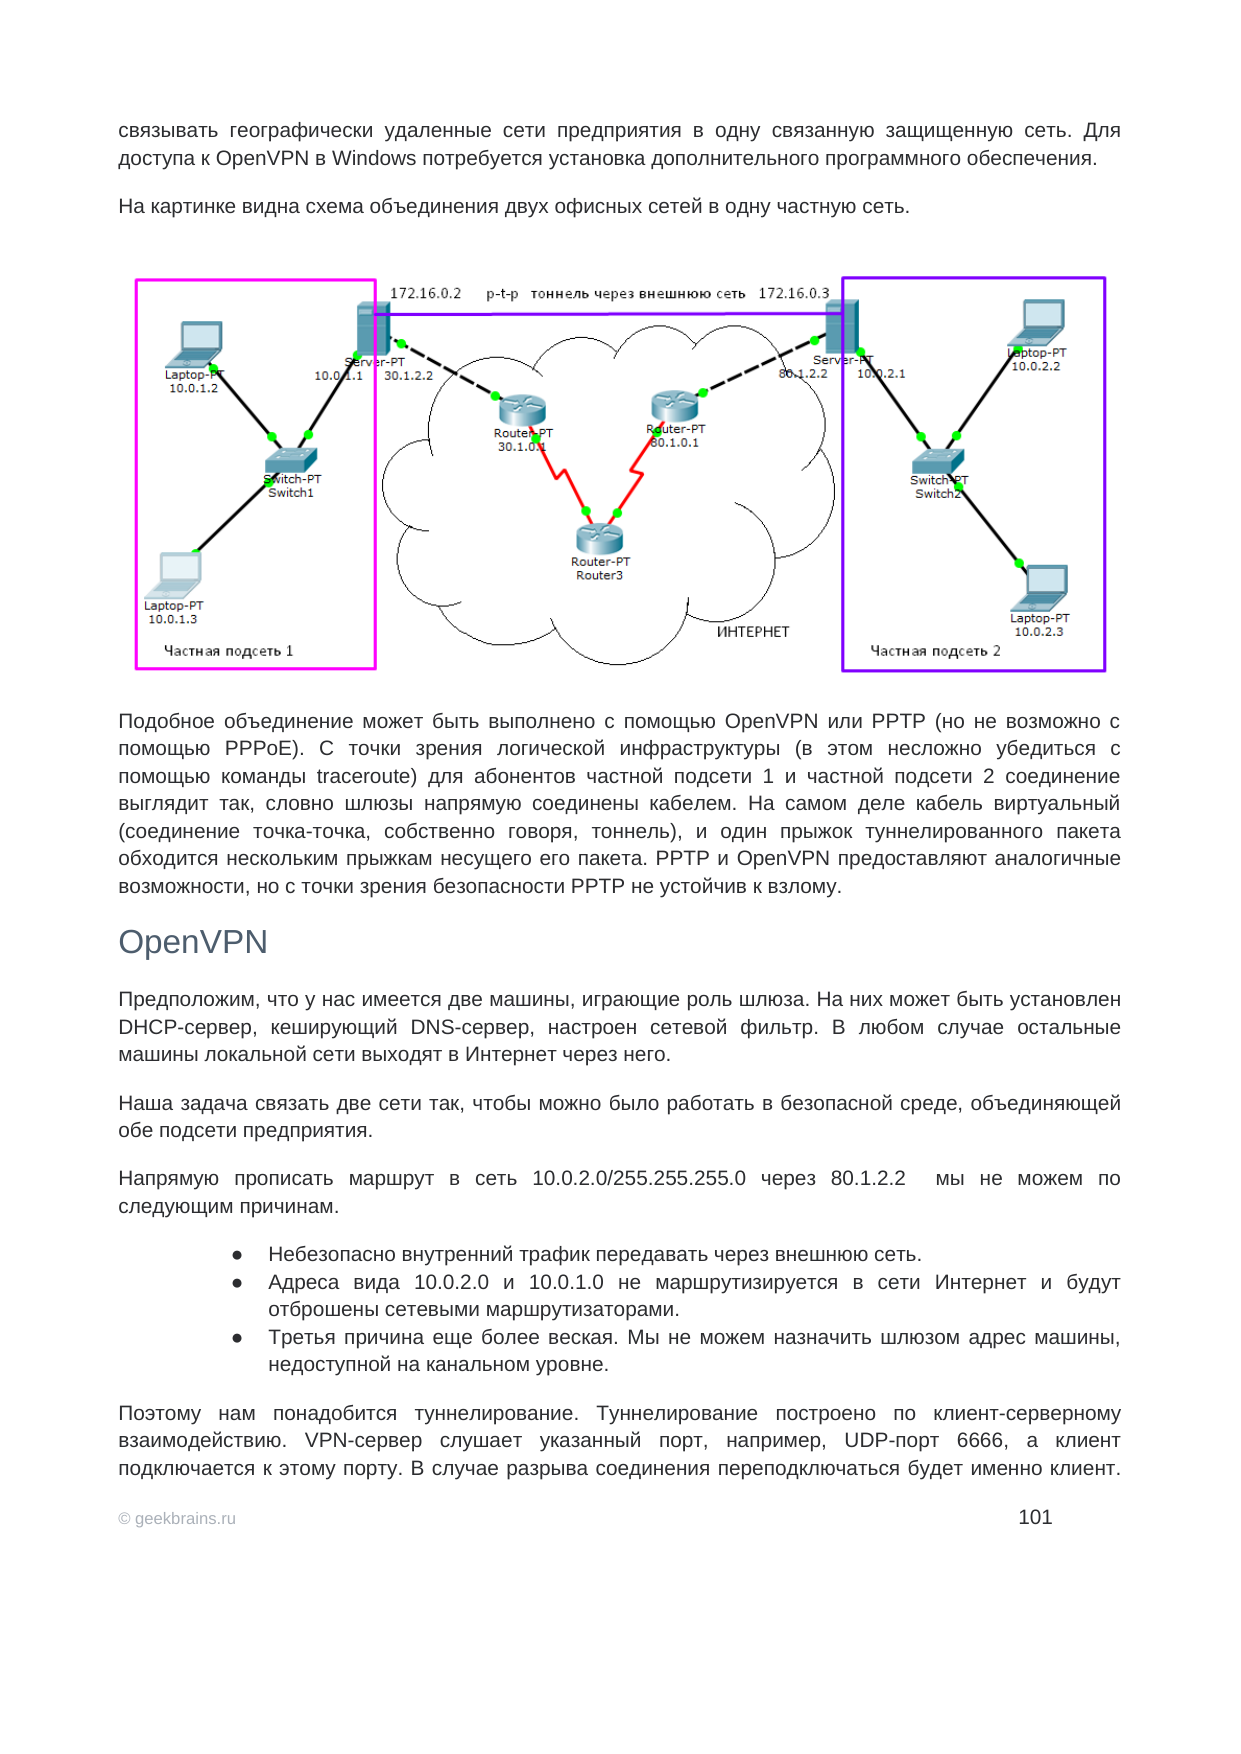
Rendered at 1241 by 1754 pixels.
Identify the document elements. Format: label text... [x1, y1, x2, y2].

text Предположим, что у нас имеется две машины, играющие роль шлюза. На них может быть установлен DHCP-сервер, кеширующий DNS-сервер, настроен сетевой фильтр. В любом случае остальные машины локальной сети выходят в Интернет через него. [118, 987, 1122, 1066]
subtitle OpenVPN [118, 922, 1122, 960]
list Небезопасно внутренний трафик передавать через внешнюю сеть. [231, 1242, 1122, 1266]
text Подобное объединение может быть выполнено с помощью OpenVPN или PPTP (но не возможно с помощью PPPoE). С точки зрения логической инфраструктуры (в этом несложно убедиться с помощью команды traceroute) для абонентов частной подсети 1 и частной подсети 2 соединение выглядит так, словно шлюзы напрямую соединены кабелем. На самом деле кабель виртуальный (соединение точка-точка, собственно говоря, тоннель), и один прыжок туннелированного пакета обходится нескольким прыжкам несущего его пакета. PPTP и OpenVPN предоставляют аналогичные возможности, но с точки зрения безопасности PPTP не устойчив к взлому. [118, 709, 1122, 898]
list Адреса вида 10.0.2.0 и 10.0.1.0 не маршрутизируется в сети Интернет и будут отброшены сетевыми маршрутизаторами. [231, 1269, 1122, 1321]
picture [118, 269, 1122, 685]
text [118, 1400, 1122, 1479]
text На картинке видна схема объединения двух офисных сетей в одну частную сеть. [118, 194, 1122, 218]
text Напрямую прописать маршрут в сеть 10.0.2.0/255.255.255.0 через 80.1.2.2 мы не можем по следующим причинам. [118, 1166, 1122, 1218]
list Третья причина еще более веская. Мы не можем назначить шлюзом адрес машины, недоступной на канальном уровне. [231, 1324, 1122, 1376]
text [118, 118, 1122, 169]
text Наша задача связать две сети так, чтобы можно было работать в безопасной среде, объединяющей обе подсети предприятия. [118, 1090, 1122, 1142]
